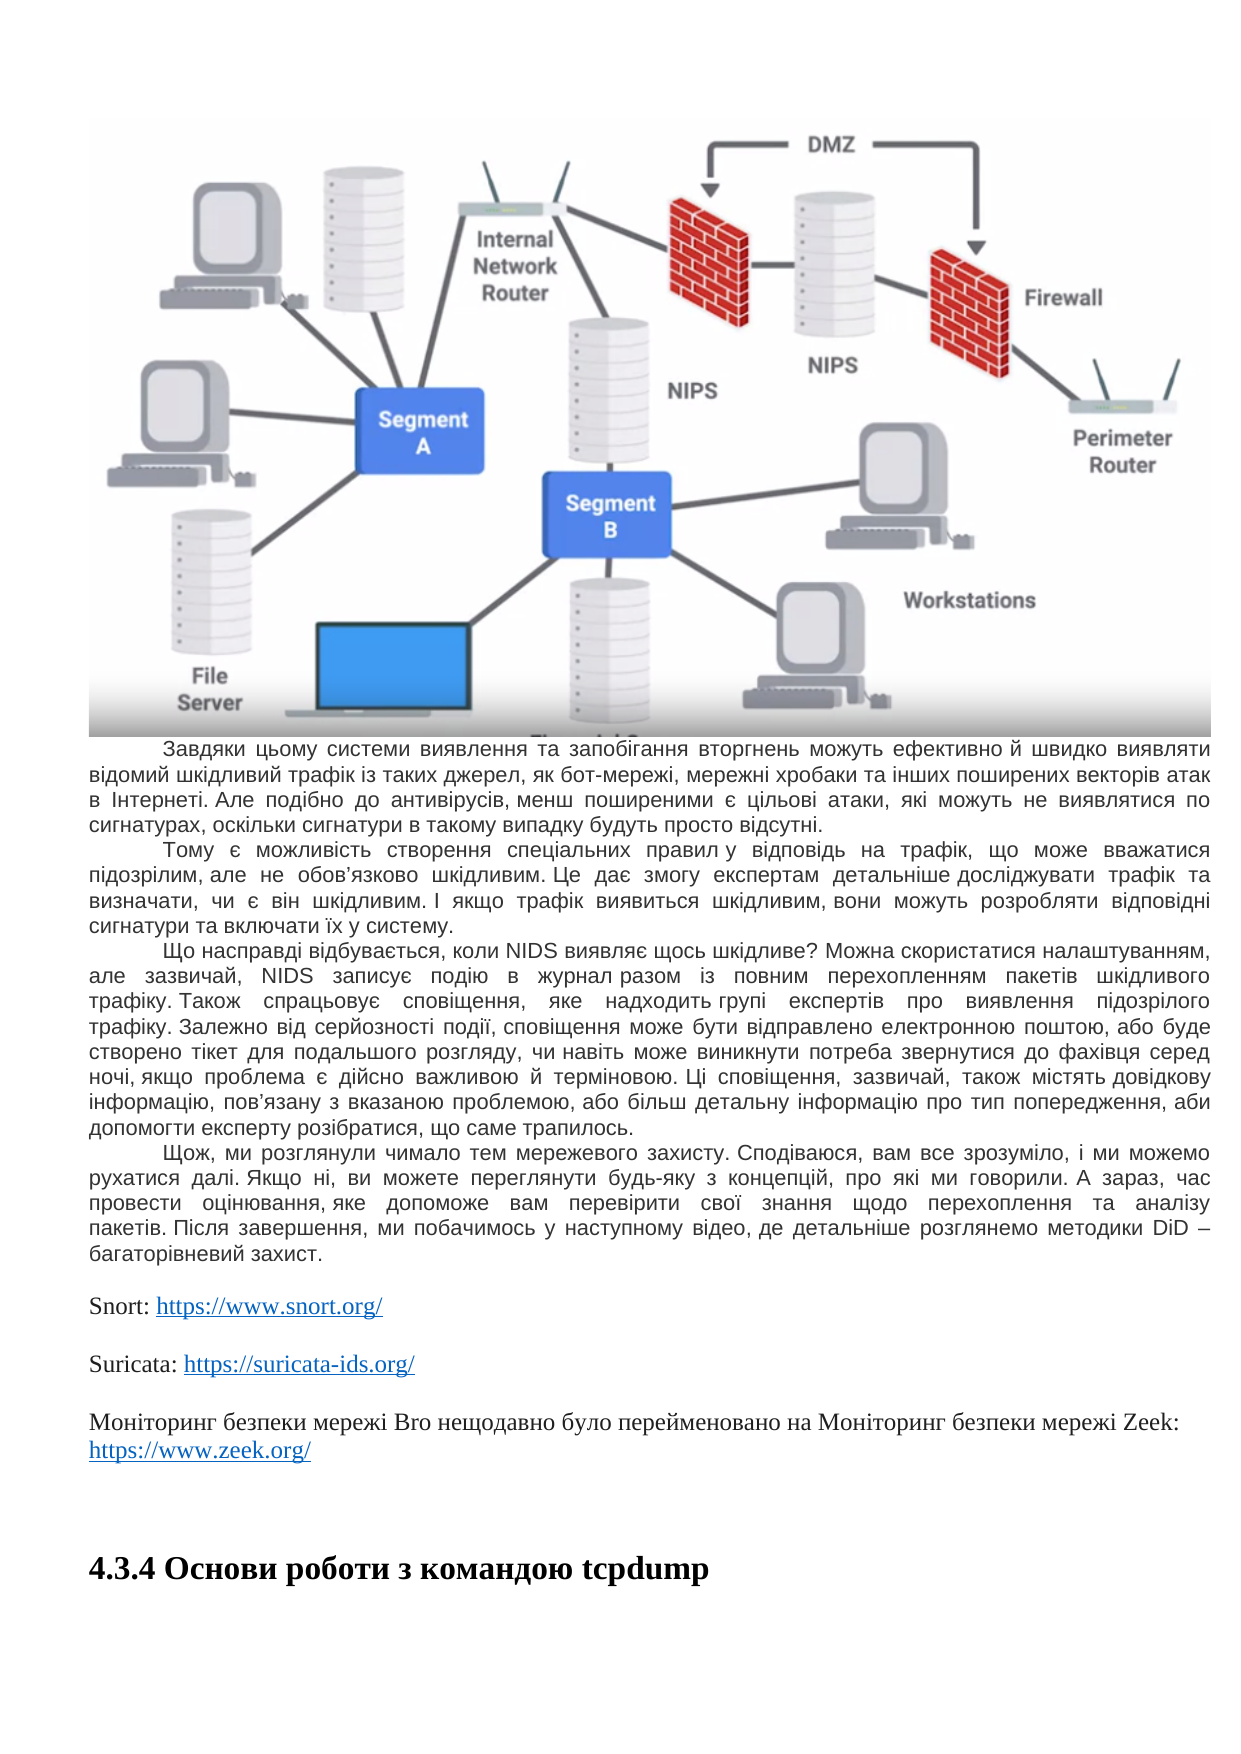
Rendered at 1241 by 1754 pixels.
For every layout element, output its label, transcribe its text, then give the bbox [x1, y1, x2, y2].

text Suricata: https://suricata-ids.org/ [89, 1349, 1211, 1378]
text Що насправді відбувається, коли NIDS виявляє щось шкідливе? Можна скористатися налаштуванням, але зазвичай, NIDS записує подію в журнал разом із повним перехопленням пакетів шкідливого трафіку. Також спрацьовує сповіщення, яке надходить групі експертів про виявлення підозрілого трафіку. Залежно від серйозності події, сповіщення може бути відправлено електронною поштою, або буде створено тікет для подальшого розгляду, чи навіть може виникнути потреба звернутися до фахівця серед ночі, якщо проблема є дійсно важливою й терміновою. Ці сповіщення, зазвичай, також містять довідкову інформацію, пов’язану з вказаною проблемою, або більш детальну інформацію про тип попередження, аби допомогти експерту розібратися, що саме трапилось. [89, 938, 1211, 1140]
subtitle Основи роботи з командою tcpdump [89, 1548, 1211, 1586]
text Тому є можливість створення спеціальних правил у відповідь на трафік, що може вважатися підозрілим, але не обов’язково шкідливим. Це дає змогу експертам детальніше досліджувати трафік та визначати, чи є він шкідливим. І якщо трафік виявиться шкідливим, вони можуть розробляти відповідні сигнатури та включати їх у систему. [89, 837, 1211, 938]
text Завдяки цьому системи виявлення та запобігання вторгнень можуть ефективно й швидко виявляти відомий шкідливий трафік із таких джерел, як бот-мережі, мережні хробаки та інших поширених векторів атак в Інтернеті. Але подібно до антивірусів, менш поширеними є цільові атаки, які можуть не виявлятися по сигнатурах, оскільки cигнатури в такому випадку будуть просто відсутні. [89, 737, 1211, 837]
picture [88, 118, 1211, 737]
text Snort: https://www.snort.org/ [89, 1291, 1211, 1320]
text Щож, ми розглянули чимало тем мережевого захисту. Сподіваюся, вам все зрозуміло, і ми можемо рухатися далі. Якщо ні, ви можете переглянути будь-яку з концепцій, про які ми говорили. А зараз, час провести оцінювання, яке допоможе вам перевірити свої знання щодо перехоплення та аналізу пакетів. Після завершення, ми побачимось у наступному відео, де детальніше розглянемо методики DiD ‒ багаторівневий захист. [89, 1140, 1211, 1266]
text Моніторинг безпеки мережі Bro нещодавно було перейменовано на Моніторинг безпеки мережі Zeek: https://www.zeek.org/ [89, 1407, 1211, 1464]
